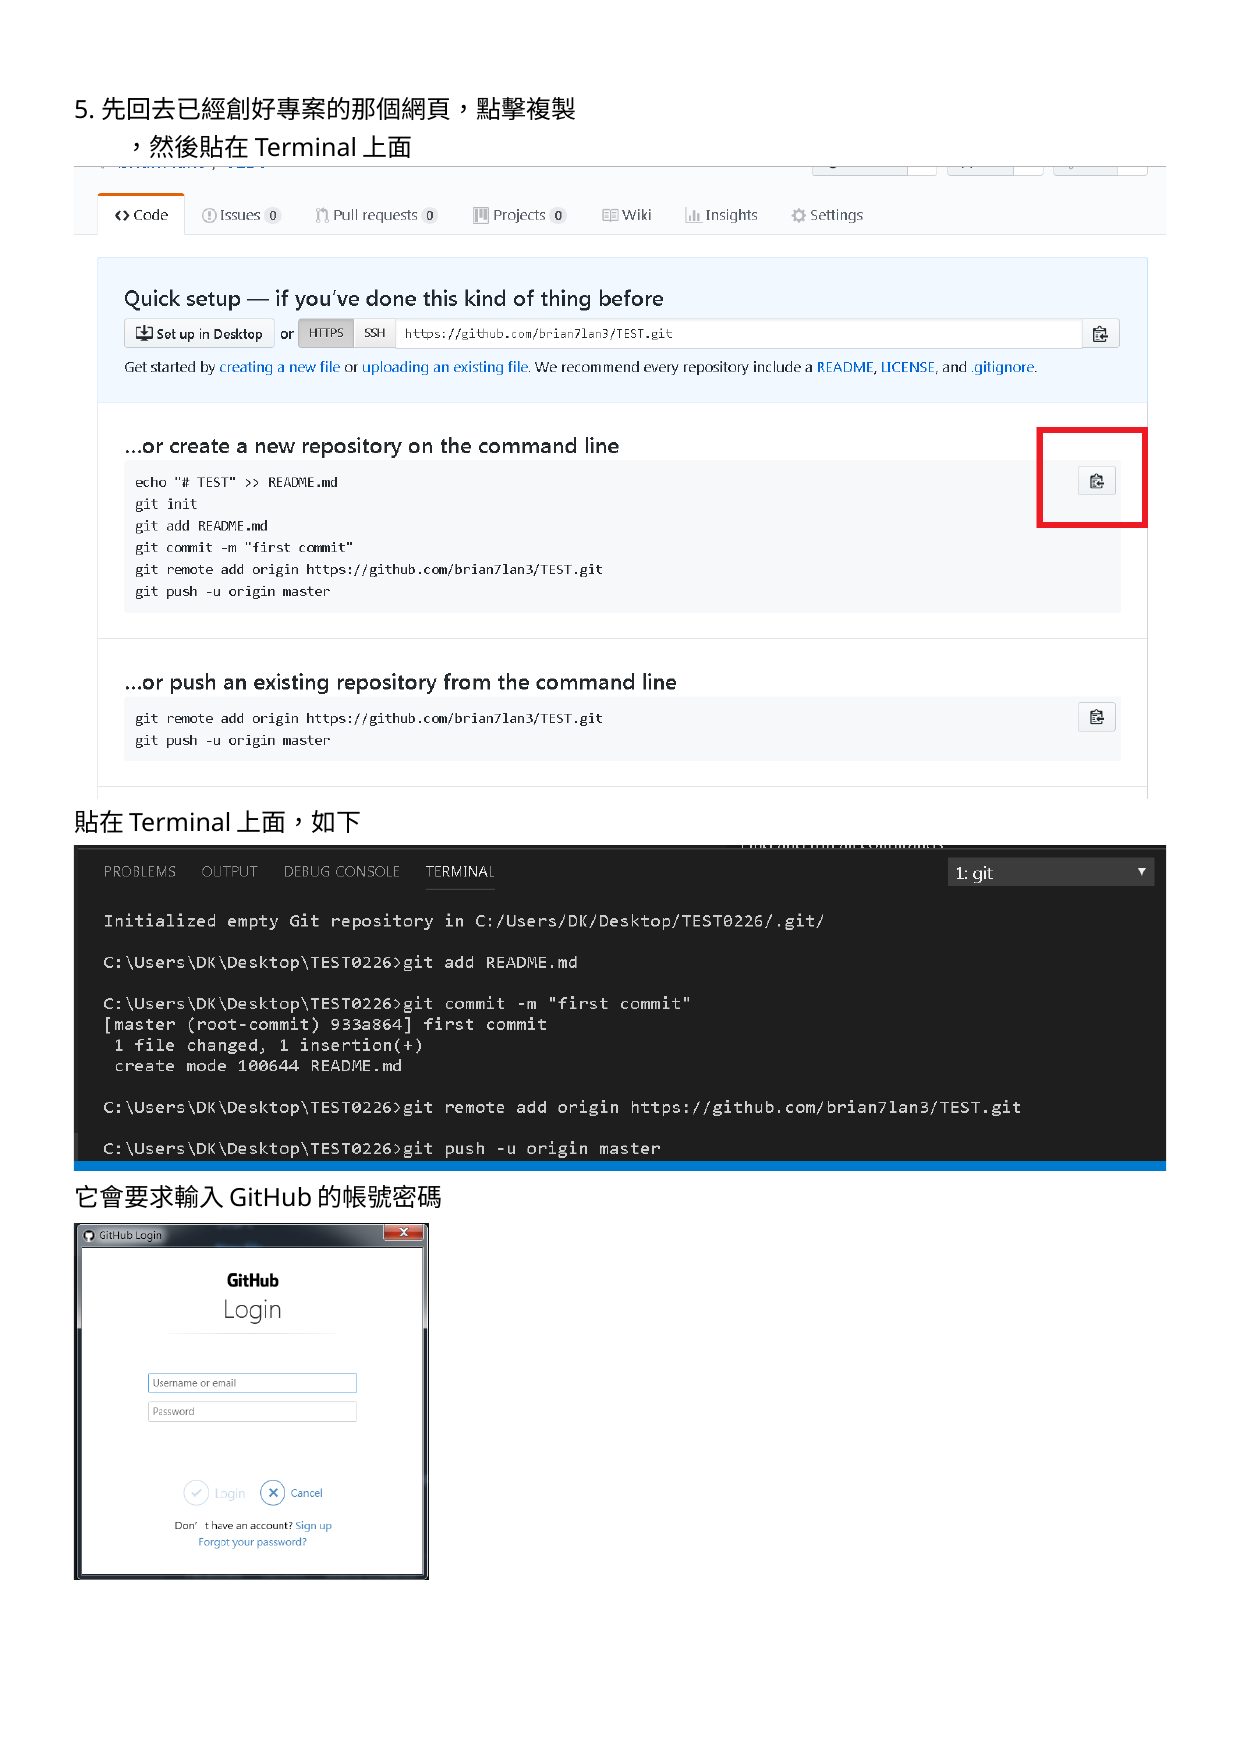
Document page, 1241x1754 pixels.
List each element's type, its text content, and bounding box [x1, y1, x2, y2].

text 5. 先回去已經創好專案的那個網頁，點擊複製 [74, 89, 1167, 126]
picture [73, 166, 1167, 799]
text 貼在Terminal上面，如下 [74, 801, 1167, 839]
text ，然後貼在 Terminal上面 [74, 126, 1167, 164]
picture [73, 845, 1167, 1171]
text 它會要求輸入GitHub的帳號密碼 [74, 1176, 1167, 1214]
picture [73, 1223, 429, 1580]
